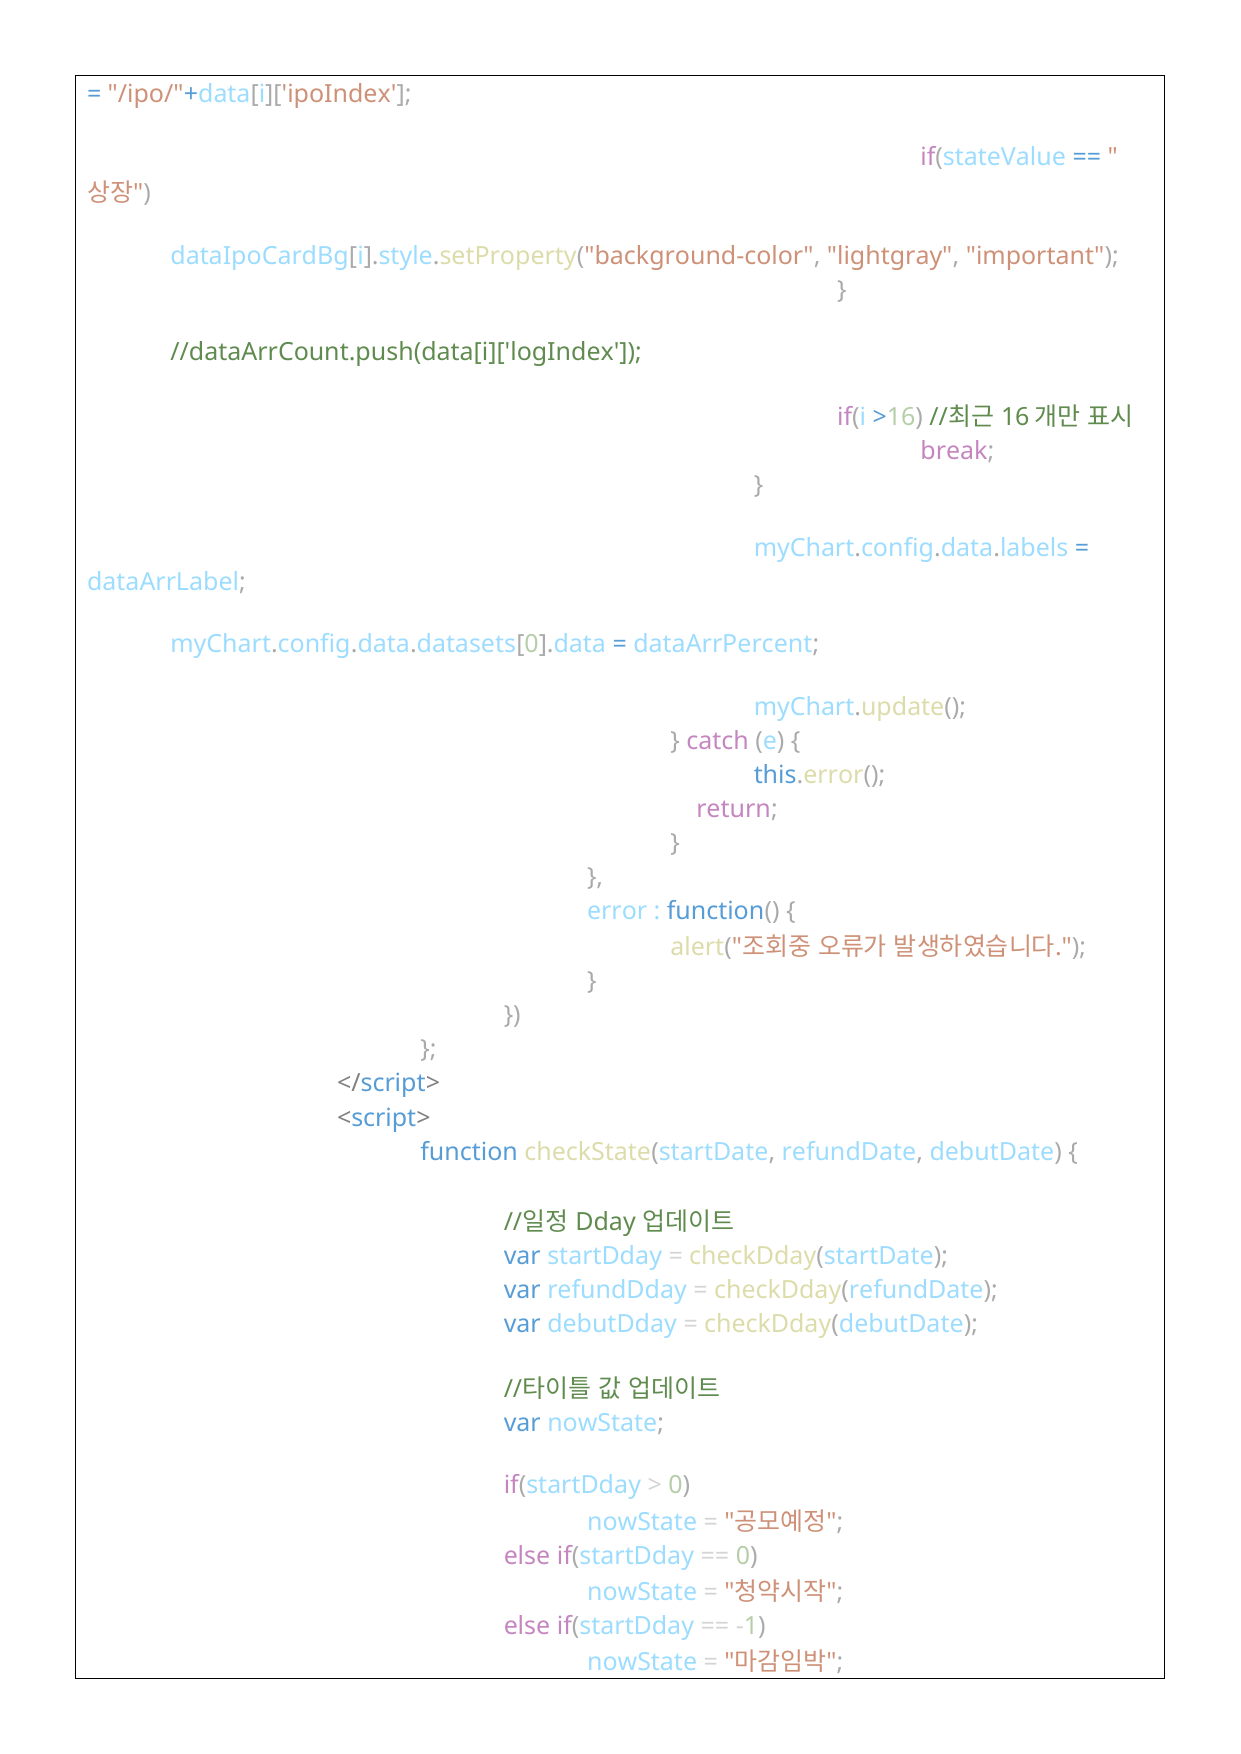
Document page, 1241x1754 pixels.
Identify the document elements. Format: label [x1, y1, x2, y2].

table_cell [76, 76, 1164, 1678]
